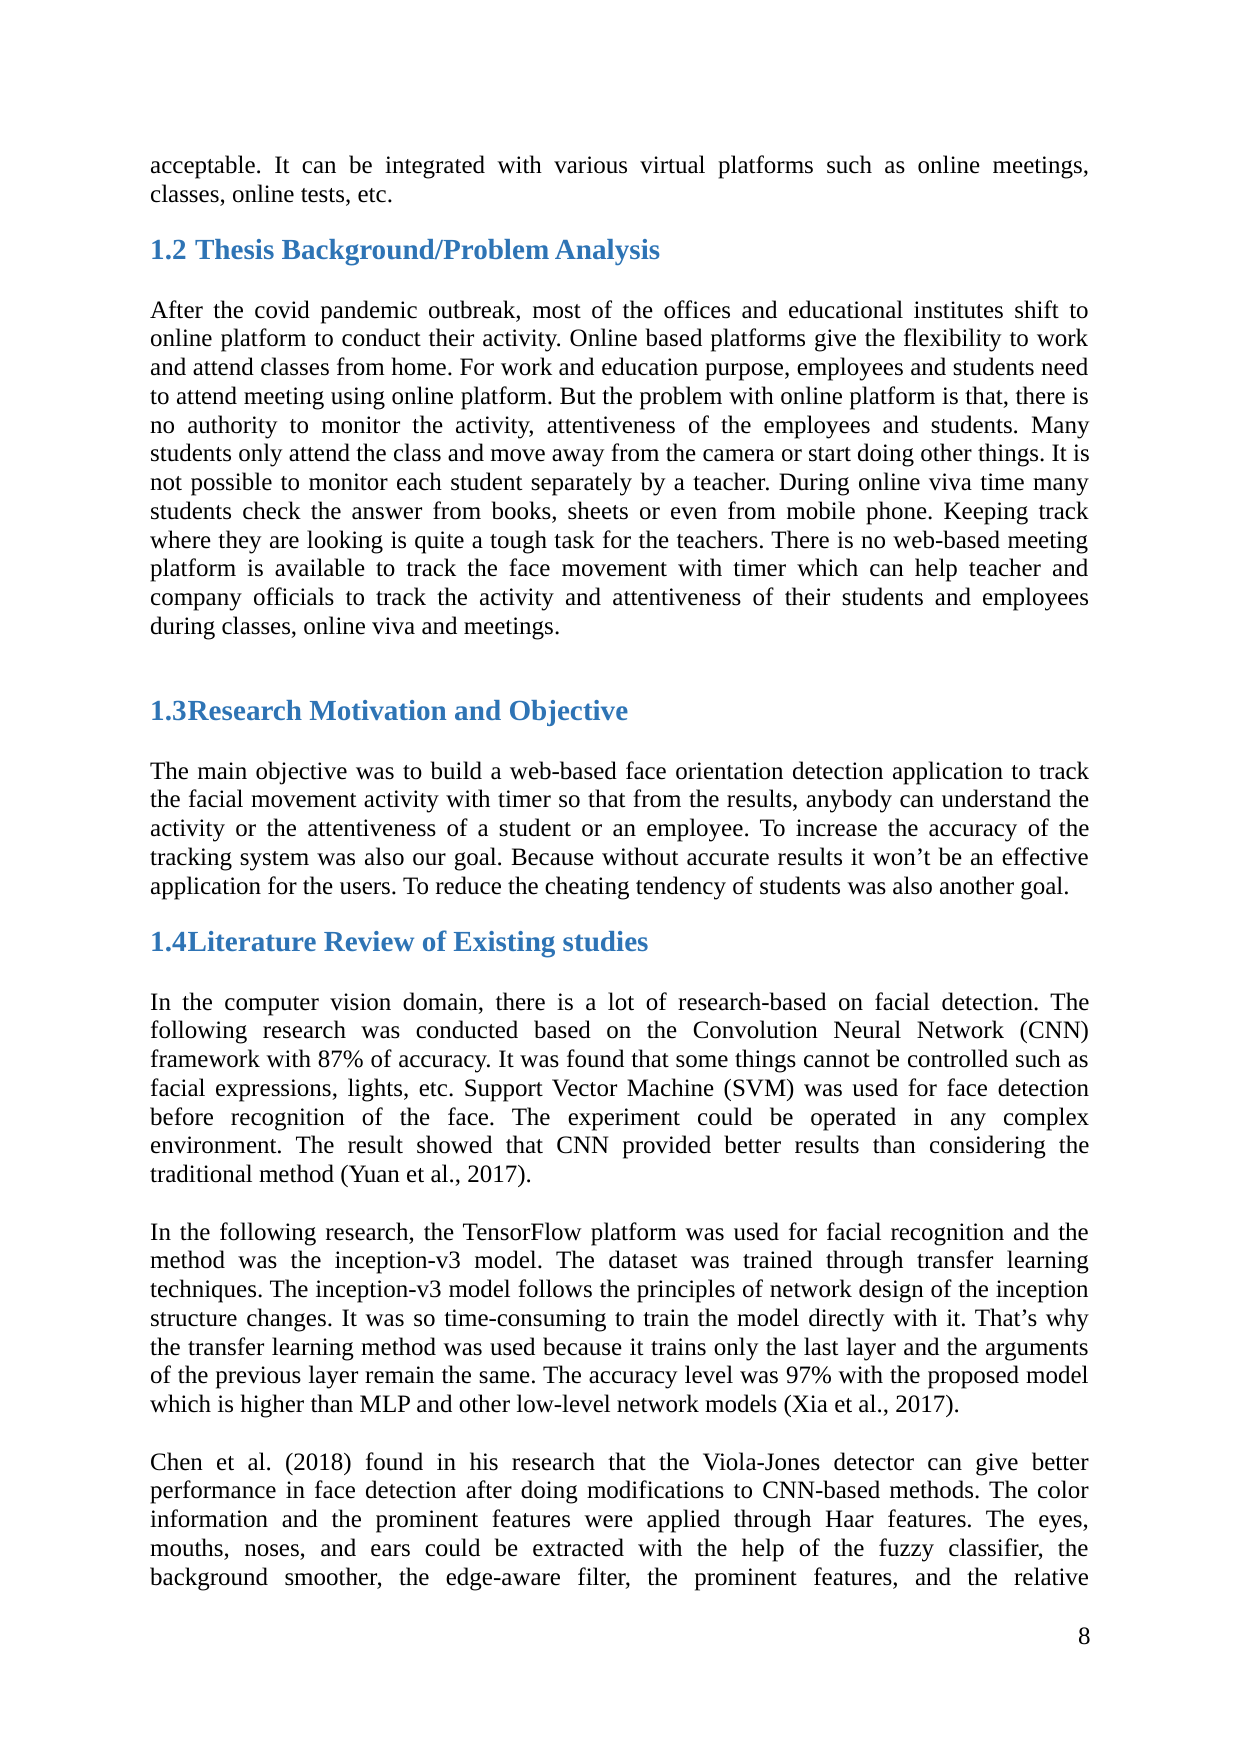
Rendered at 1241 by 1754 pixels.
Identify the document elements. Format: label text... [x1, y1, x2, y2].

text In the following research, the TensorFlow platform was used for facial recognition and the method was the inception-v3 model. The dataset was trained through transfer learning techniques. The inception-v3 model follows the principles of network design of the inception structure changes. It was so time-consuming to train the model directly with it. That’s why the transfer learning method was used because it trains only the last layer and the arguments of the previous layer remain the same. The accuracy level was 97% with the proposed model which is higher than MLP and other low-level network models (Xia et al., 2017). [150, 1217, 1090, 1418]
subtitle Research Motivation and Objective [150, 693, 1090, 727]
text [150, 1447, 1090, 1591]
text In the computer vision domain, there is a lot of research-based on facial detection. The following research was conducted based on the Convolution Neural Network (CNN) framework with 87% of accuracy. It was found that some things cannot be controlled such as facial expressions, lights, etc. Support Vector Machine (SVM) was used for face detection before recognition of the face. The experiment could be operated in any complex environment. The result showed that CNN provided better results than considering the traditional method (Yuan et al., 2017). [150, 987, 1090, 1188]
text After the covid pandemic outbreak, most of the offices and educational institutes shift to online platform to conduct their activity. Online based platforms give the flexibility to work and attend classes from home. For work and education purpose, employees and students need to attend meeting using online platform. But the problem with online platform is that, there is no authority to monitor the activity, attentiveness of the employees and students. Many students only attend the class and move away from the camera or start doing other things. It is not possible to monitor each student separately by a teacher. During online viva time many students check the answer from books, sheets or even from mobile phone. Keeping track where they are looking is quite a tough task for the teachers. There is no web-based meeting platform is available to track the face movement with timer which can help teacher and company officials to track the activity and attentiveness of their students and employees during classes, online viva and meetings. [150, 295, 1090, 640]
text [150, 150, 1090, 207]
subtitle Literature Review of Existing studies [150, 924, 1090, 958]
text The main objective was to build a web-based face orientation detection application to track the facial movement activity with timer so that from the results, anybody can understand the activity or the attentiveness of a student or an employee. To increase the accuracy of the tracking system was also our goal. Because without accurate results it won’t be an effective application for the users. To reduce the cheating tendency of students was also another goal. [150, 756, 1090, 899]
subtitle Thesis Background/Problem Analysis [150, 232, 1090, 266]
